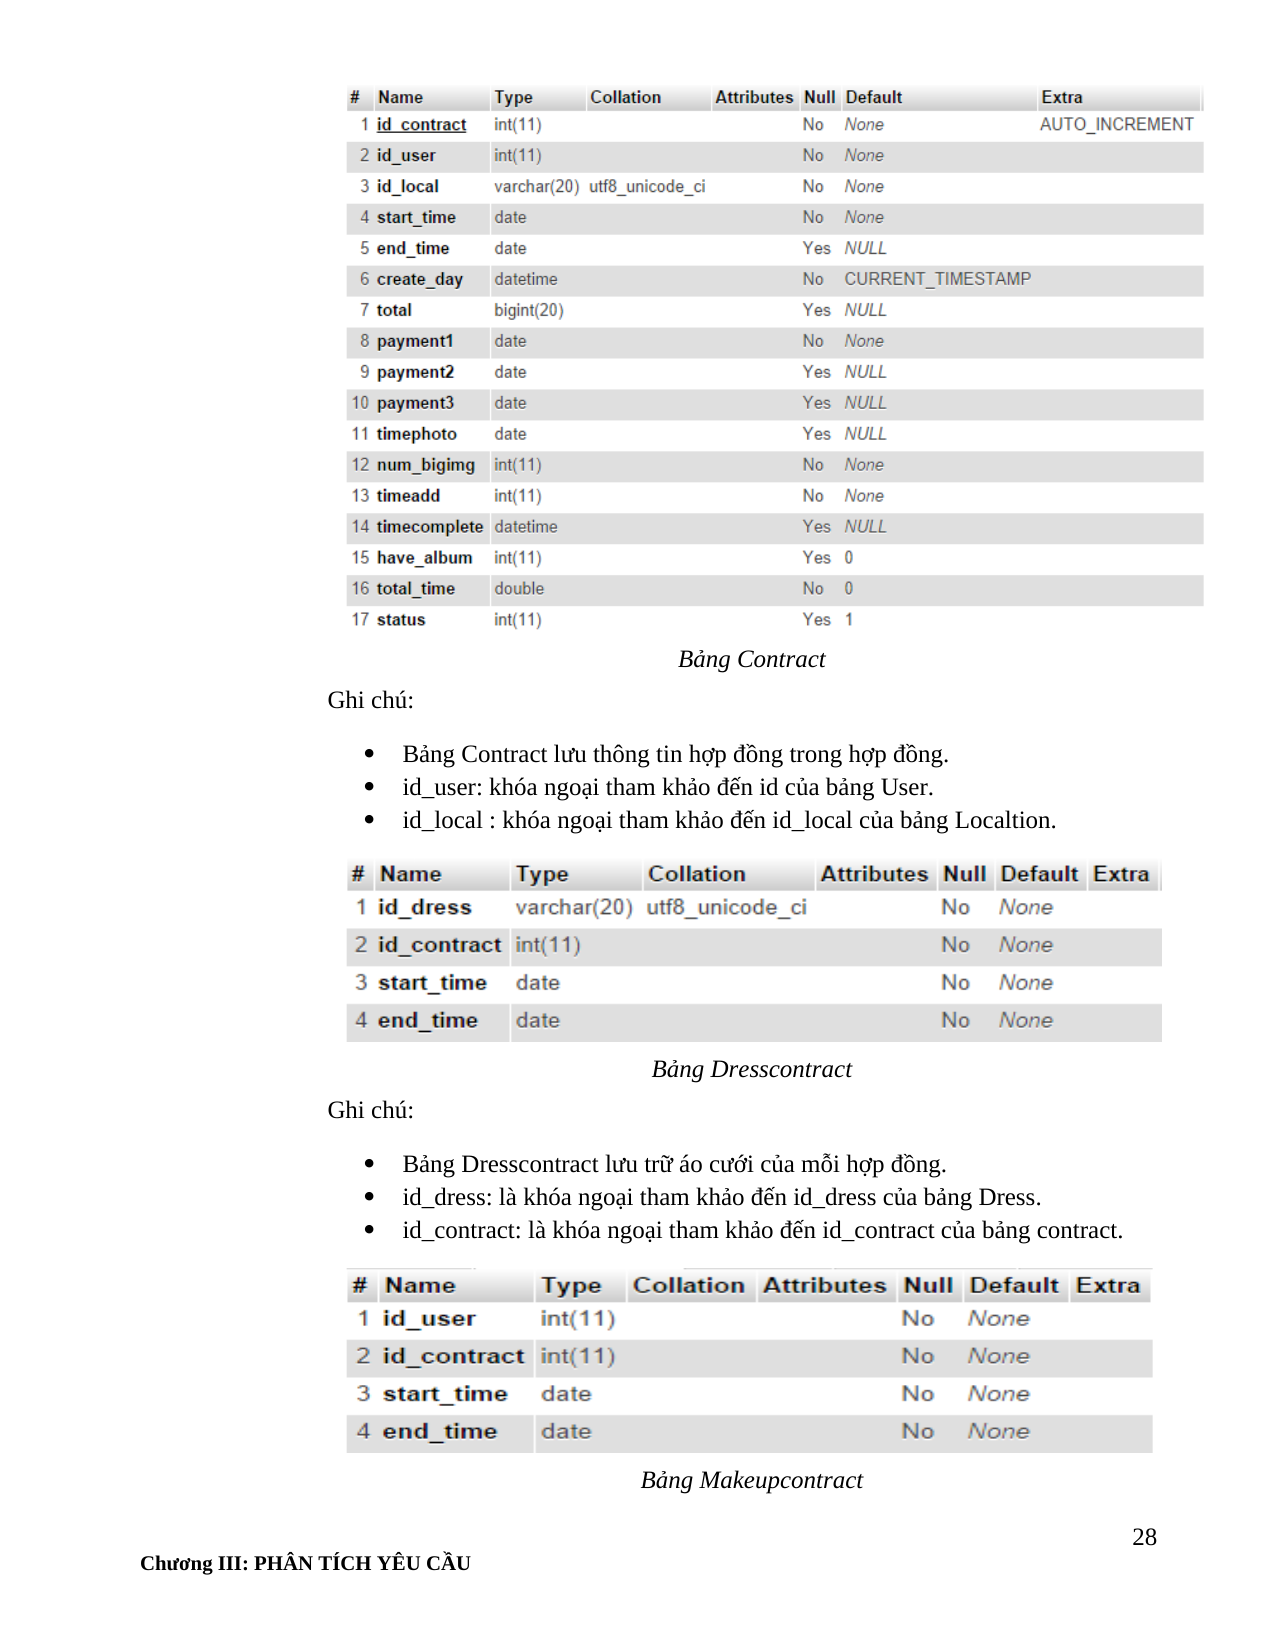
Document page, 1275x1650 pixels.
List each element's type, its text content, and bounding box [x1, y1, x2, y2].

list id_contract: là khóa ngoại tham khảo đến id_contract của bảng contract. [365, 1215, 1157, 1244]
text Ghi chú: [177, 1095, 1157, 1124]
text Bảng Contract [177, 644, 1157, 673]
text Bảng Dresscontract [177, 1054, 1157, 1083]
list id_user: khóa ngoại tham khảo đến id của bảng User. [365, 772, 1157, 801]
list id_local : khóa ngoại tham khảo đến id_local của bảng Localtion. [365, 805, 1157, 834]
text Ghi chú: [177, 685, 1157, 714]
picture [346, 85, 1204, 632]
list id_dress: là khóa ngoại tham khảo đến id_dress của bảng Dress. [365, 1182, 1157, 1211]
picture [346, 858, 1162, 1042]
list Bảng Dresscontract lưu trữ áo cưới của mỗi hợp đồng. [365, 1149, 1157, 1178]
picture [346, 1268, 1153, 1453]
list Bảng Contract lưu thông tin hợp đồng trong hợp đồng. [365, 739, 1157, 768]
text Bảng Makeupcontract [177, 1465, 1157, 1494]
